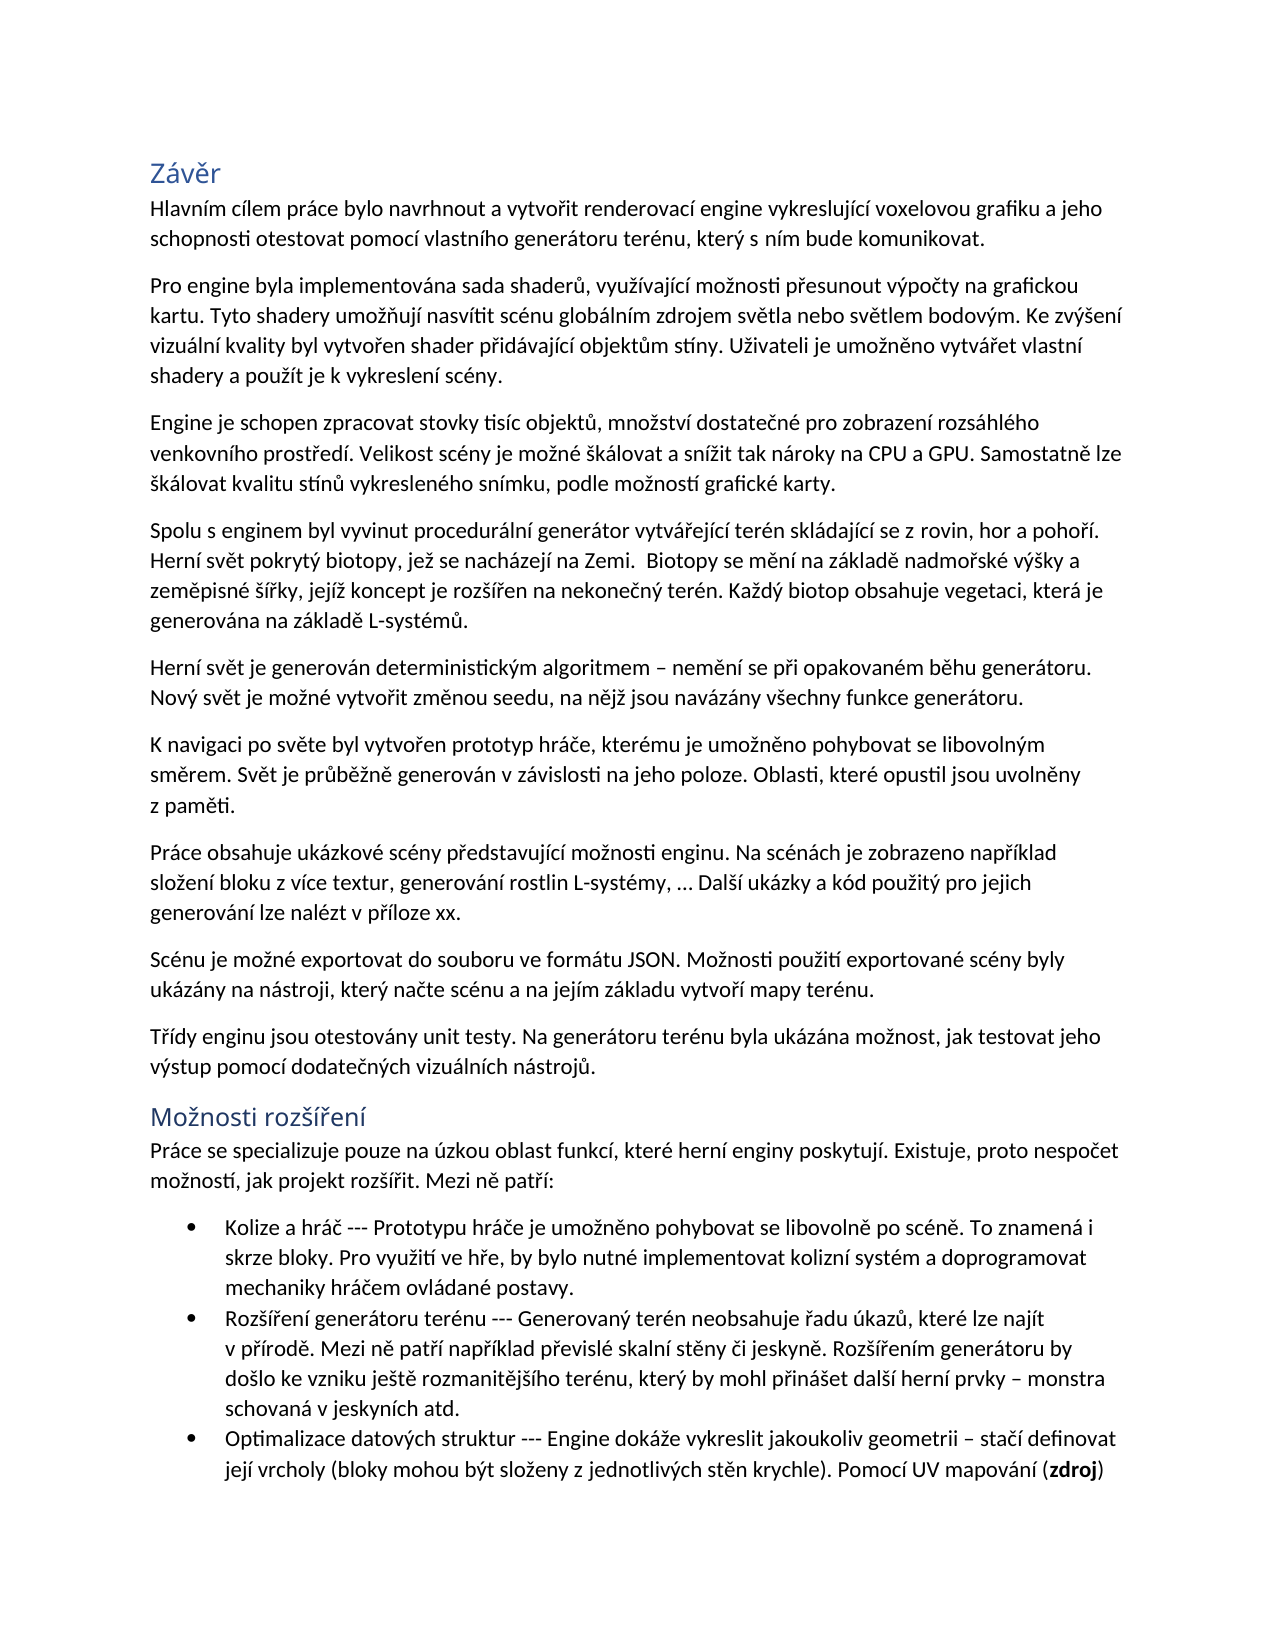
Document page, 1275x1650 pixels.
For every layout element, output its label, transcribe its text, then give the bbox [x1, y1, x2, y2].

text Spolu s enginem byl vyvinut procedurální generátor vytvářející terén skládající se z rovin, hor a pohoří. Herní svět pokrytý biotopy, jež se nacházejí na Zemi. Biotopy se mění na základě nadmořské výšky a zeměpisné šířky, jejíž koncept je rozšířen na nekonečný terén. Každý biotop obsahuje vegetaci, která je generována na základě L-systémů. [150, 516, 1125, 634]
list Rozšíření generátoru terénu --- Generovaný terén neobsahuje řadu úkazů, které lze najít v přírodě. Mezi ně patří například převislé skalní stěny či jeskyně. Rozšířením generátoru by došlo ke vzniku ještě rozmanitějšího terénu, který by mohl přinášet další herní prvky – monstra schovaná v jeskyních atd. [187, 1304, 1125, 1422]
subtitle Závěr [150, 154, 1125, 191]
text Scénu je možné exportovat do souboru ve formátu JSON. Možnosti použití exportované scény byly ukázány na nástroji, který načte scénu a na jejím základu vytvoří mapy terénu. [150, 945, 1125, 1003]
text Pro engine byla implementována sada shaderů, využívající možnosti přesunout výpočty na grafickou kartu. Tyto shadery umožňují nasvítit scénu globálním zdrojem světla nebo světlem bodovým. Ke zvýšení vizuální kvality byl vytvořen shader přidávající objektům stíny. Uživateli je umožněno vytvářet vlastní shadery a použít je k vykreslení scény. [150, 271, 1125, 390]
text Třídy enginu jsou otestovány unit testy. Na generátoru terénu byla ukázána možnost, jak testovat jeho výstup pomocí dodatečných vizuálních nástrojů. [150, 1022, 1125, 1080]
text K navigaci po světe byl vytvořen prototyp hráče, kterému je umožněno pohybovat se libovolným směrem. Svět je průběžně generován v závislosti na jeho poloze. Oblasti, které opustil jsou uvolněny z paměti. [150, 730, 1125, 819]
text Herní svět je generován deterministickým algoritmem – nemění se při opakovaném běhu generátoru. Nový svět je možné vytvořit změnou seedu, na nějž jsou navázány všechny funkce generátoru. [150, 653, 1125, 712]
text Hlavním cílem práce bylo navrhnout a vytvořit renderovací engine vykreslující voxelovou grafiku a jeho schopnosti otestovat pomocí vlastního generátoru terénu, který s ním bude komunikovat. [150, 194, 1125, 252]
text Práce se specializuje pouze na úzkou oblast funkcí, které herní enginy poskytují. Existuje, proto nespočet možností, jak projekt rozšířit. Mezi ně patří: [150, 1136, 1125, 1194]
list Kolize a hráč --- Prototypu hráče je umožněno pohybovat se libovolně po scéně. To znamená i skrze bloky. Pro využití ve hře, by bylo nutné implementovat kolizní systém a doprogramovat mechaniky hráčem ovládané postavy. [187, 1213, 1125, 1301]
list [187, 1424, 1125, 1483]
text Práce obsahuje ukázkové scény představující možnosti enginu. Na scénách je zobrazeno například složení bloku z více textur, generování rostlin L-systémy, … Další ukázky a kód použitý pro jejich generování lze nalézt v příloze xx. [150, 838, 1125, 926]
subtitle Možnosti rozšíření [150, 1099, 1125, 1133]
text Engine je schopen zpracovat stovky tisíc objektů, množství dostatečné pro zobrazení rozsáhlého venkovního prostředí. Velikost scény je možné škálovat a snížit tak nároky na CPU a GPU. Samostatně lze škálovat kvalitu stínů vykresleného snímku, podle možností grafické karty. [150, 408, 1125, 497]
